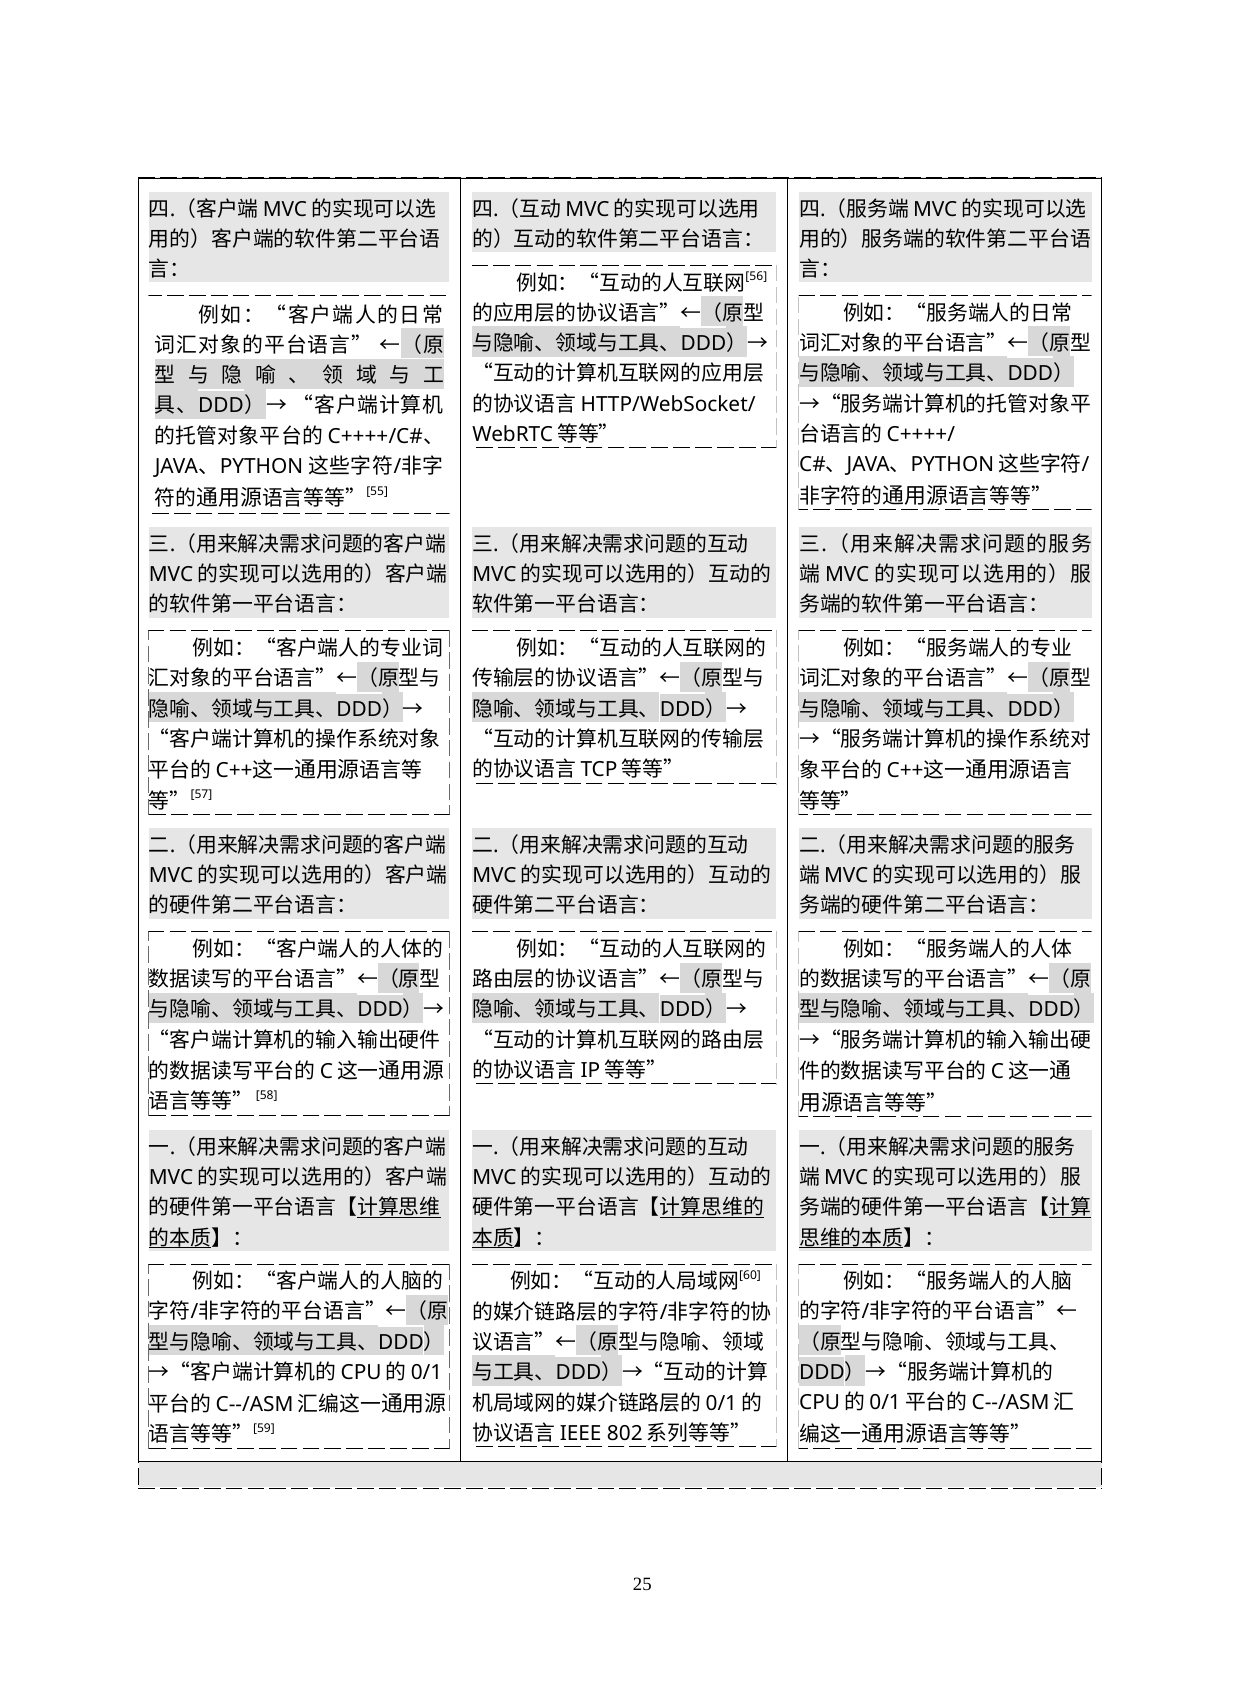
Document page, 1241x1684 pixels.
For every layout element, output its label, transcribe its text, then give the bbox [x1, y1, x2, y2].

table_header “教育开始” [139, 1462, 1102, 1487]
